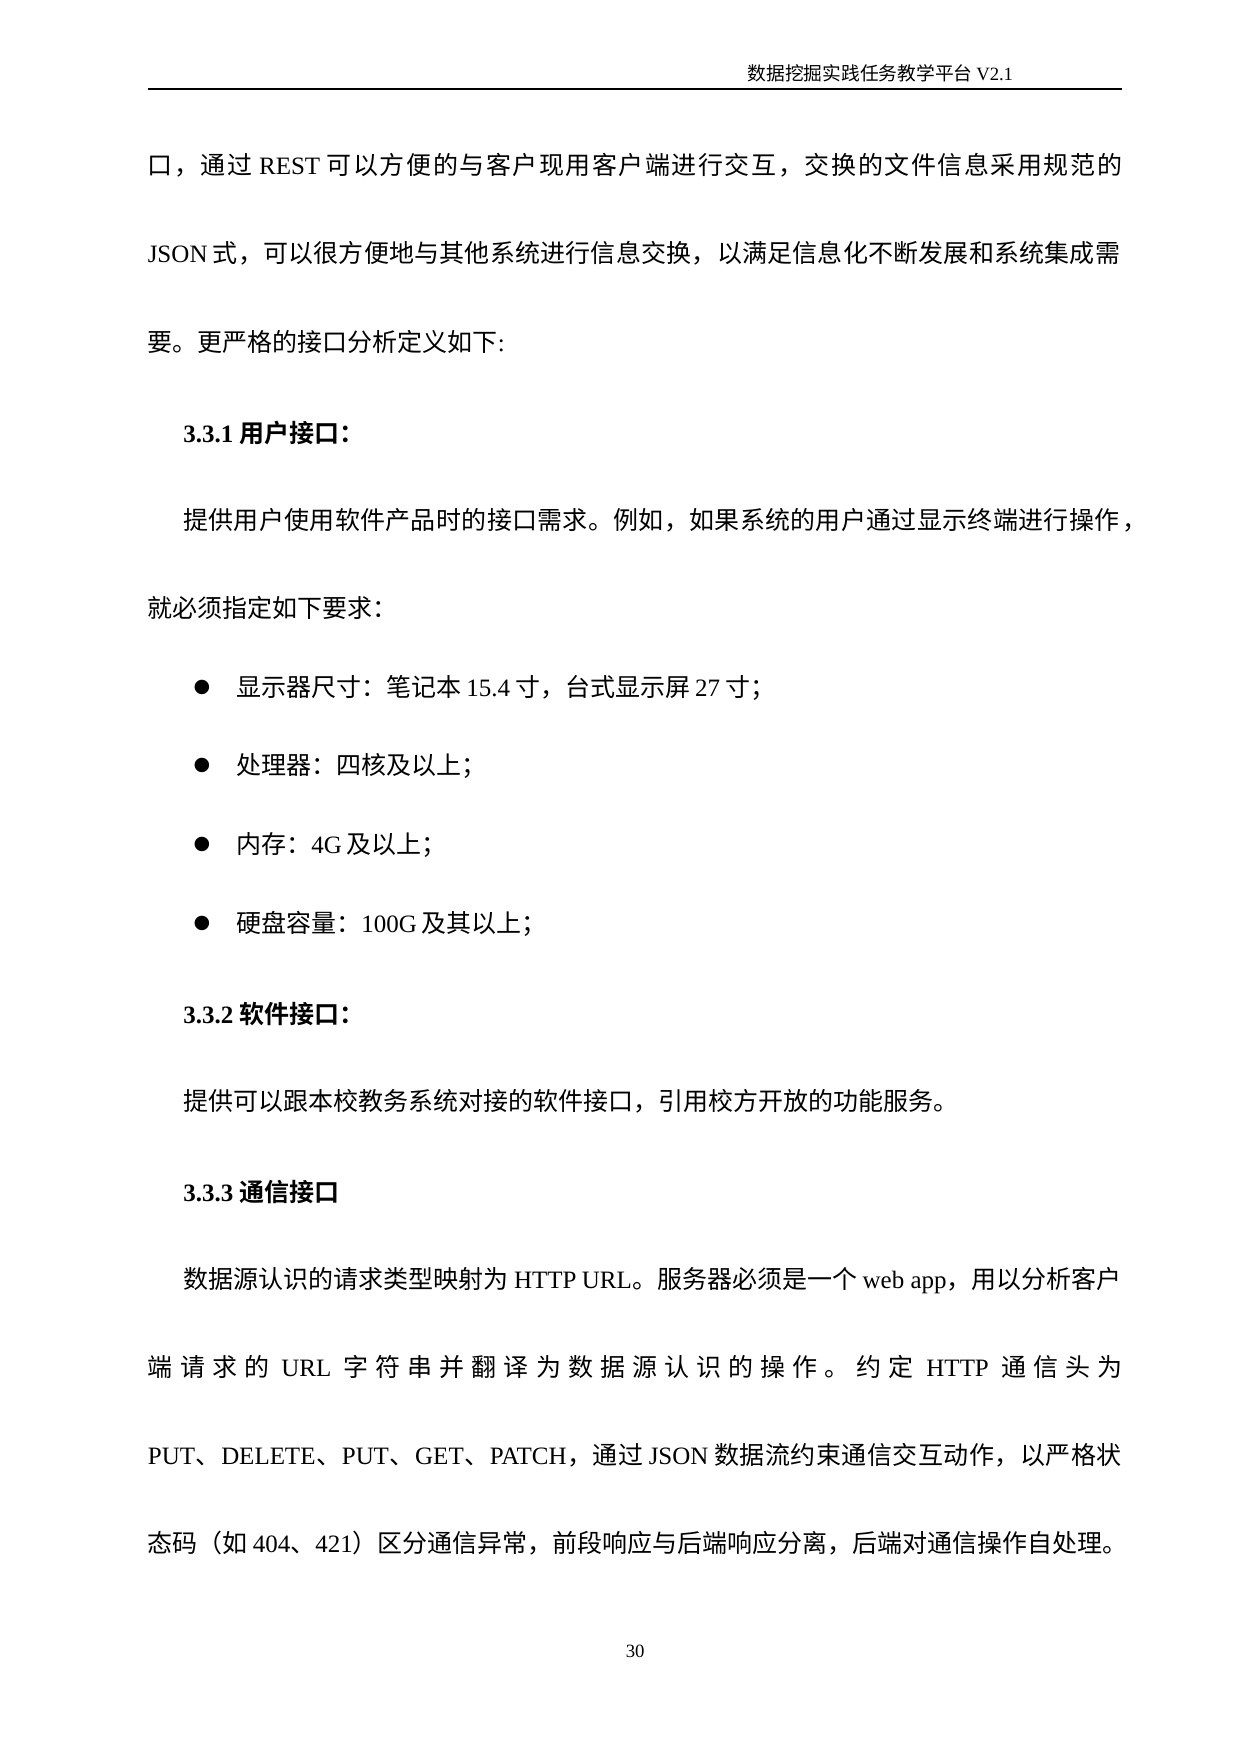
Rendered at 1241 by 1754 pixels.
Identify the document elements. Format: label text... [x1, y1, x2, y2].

subtitle 软件接口： [183, 979, 1122, 1047]
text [148, 130, 1122, 374]
text 提供可以跟本校教务系统对接的软件接口，引用校方开放的功能服务。 [183, 1065, 1122, 1133]
subtitle 用户接口： [183, 398, 1122, 466]
subtitle 显示器尺寸：笔记本15.4寸，台式显示屏27寸； [192, 651, 1122, 719]
text 数据源认识的请求类型映射为HTTP URL。服务器必须是一个web app，用以分析客户端请求的URL字符串并翻译为数据源认识的操作。约定HTTP通信头为PUT、DELETE、PUT、GET、PATCH，通过JSON数据流约束通信交互动作，以严格状态码（如404、421）区分通信异常，前段响应与后端响应分离，后端对通信操作自处理。 [148, 1243, 1122, 1576]
subtitle 内存：4G及以上； [192, 809, 1122, 877]
subtitle 硬盘容量：100G及其以上； [192, 887, 1122, 955]
subtitle 通信接口 [183, 1157, 1122, 1224]
text 提供用户使用软件产品时的接口需求。例如，如果系统的用户通过显示终端进行操作，就必须指定如下要求： [148, 484, 1122, 640]
subtitle 处理器：四核及以上； [192, 730, 1122, 798]
